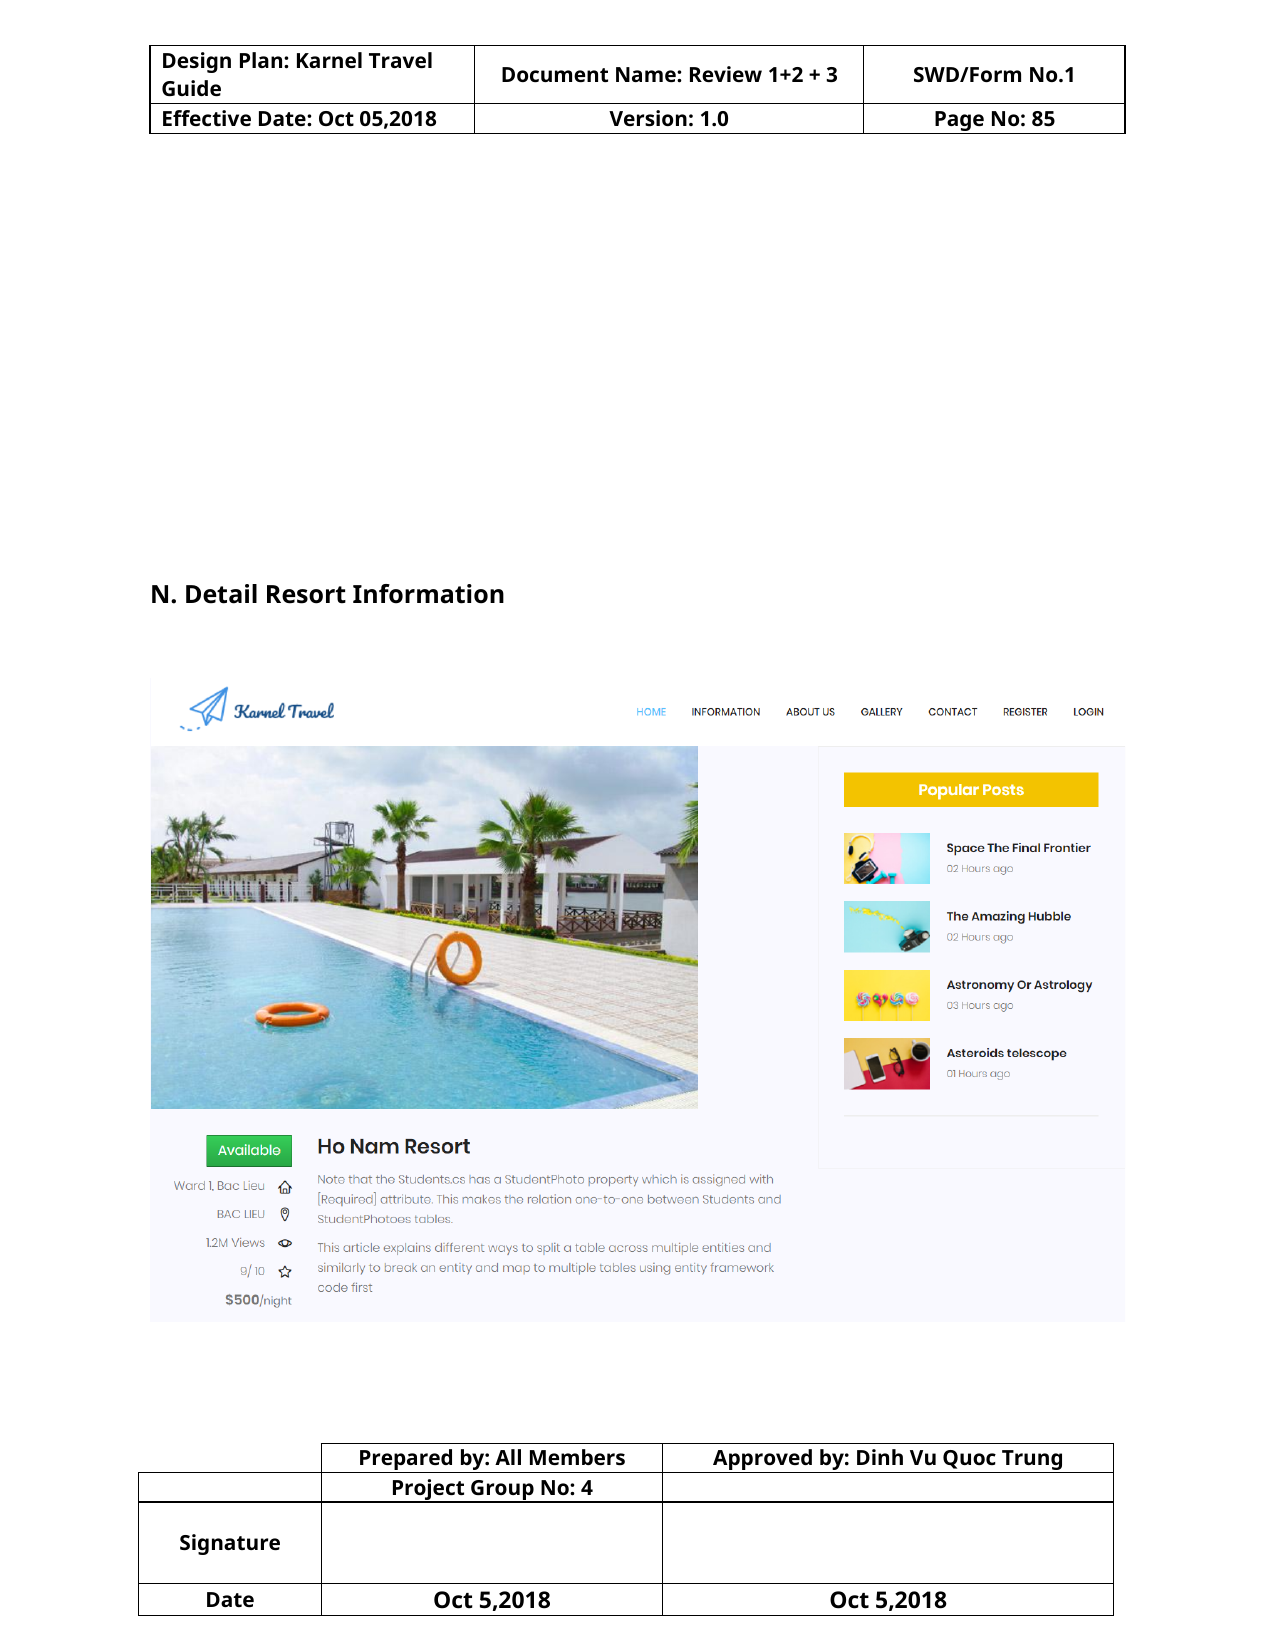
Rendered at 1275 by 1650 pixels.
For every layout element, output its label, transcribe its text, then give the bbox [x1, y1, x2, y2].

picture [150, 678, 1125, 1322]
text N. Detail Resort Information [150, 576, 1125, 610]
